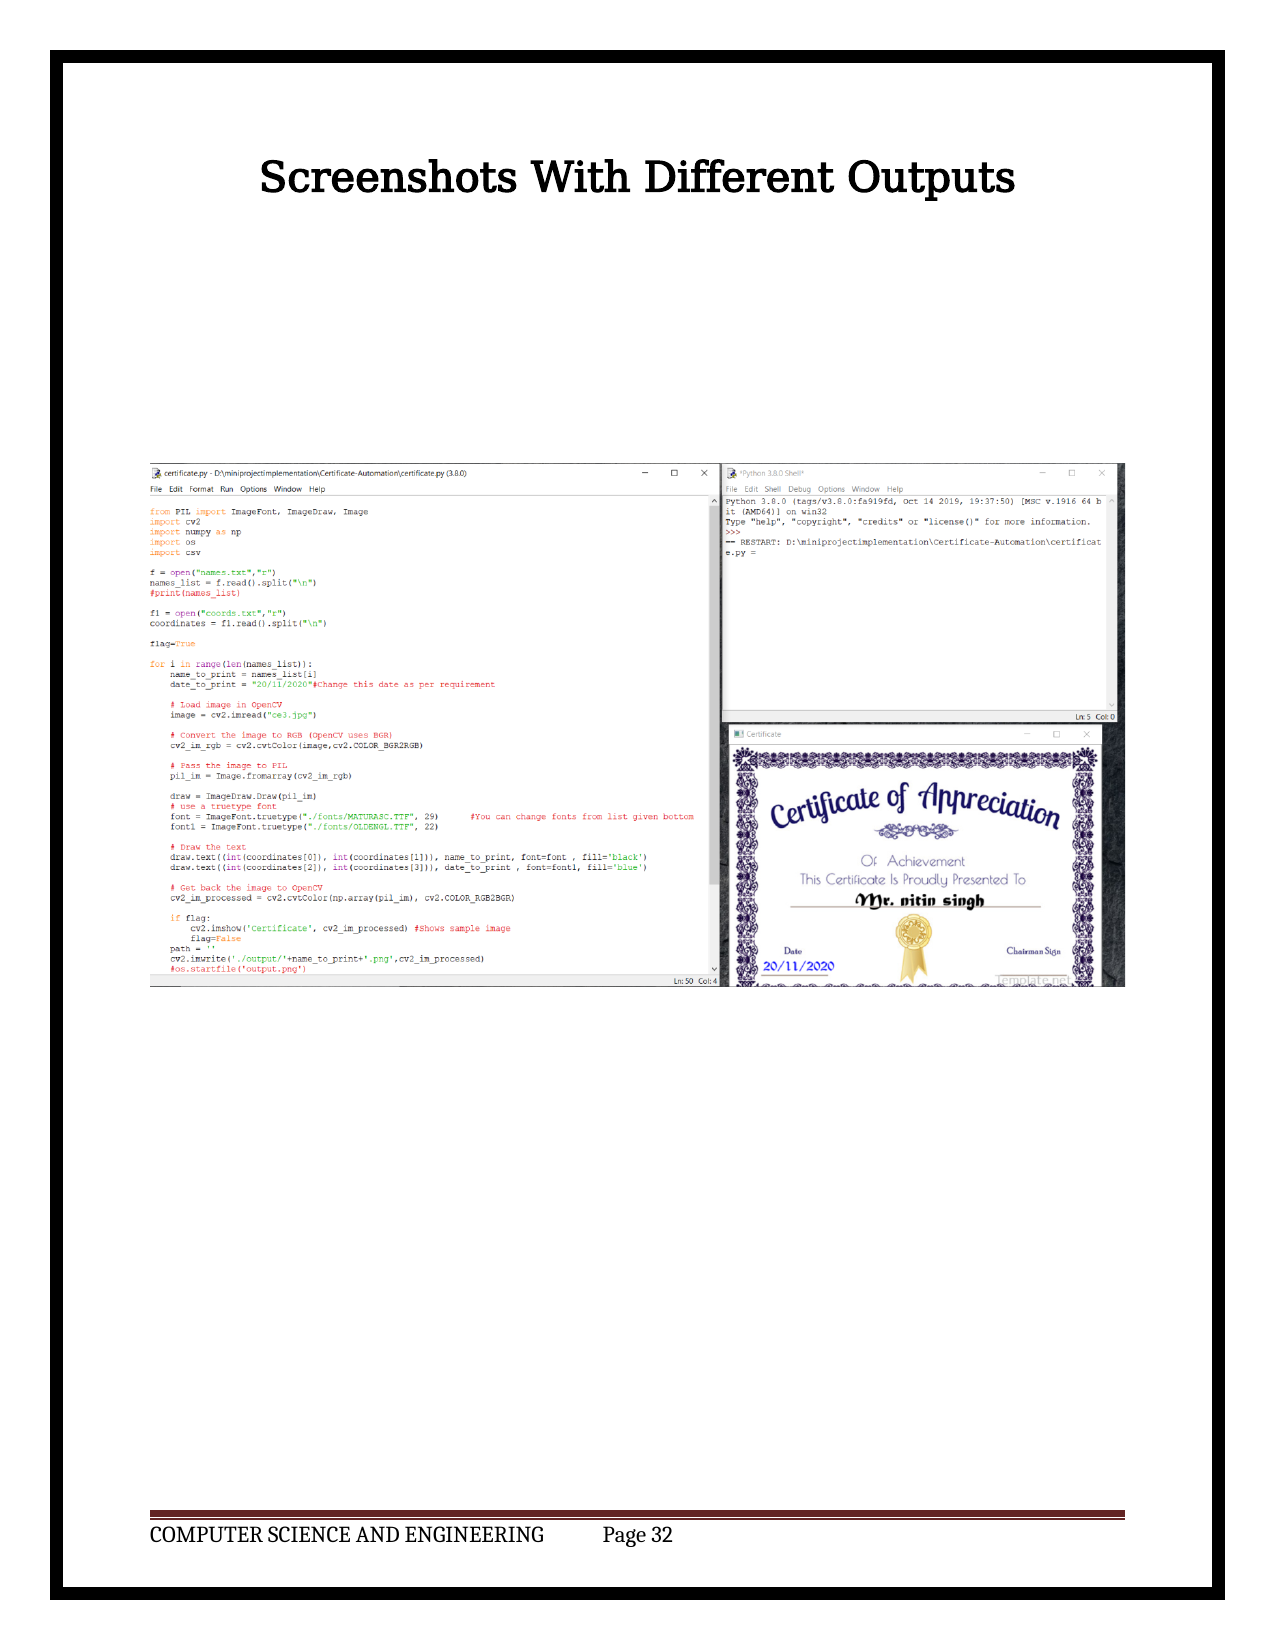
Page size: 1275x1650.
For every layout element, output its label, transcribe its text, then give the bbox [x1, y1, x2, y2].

text Screenshots With Different Outputs [150, 150, 1125, 200]
picture [150, 463, 1125, 987]
